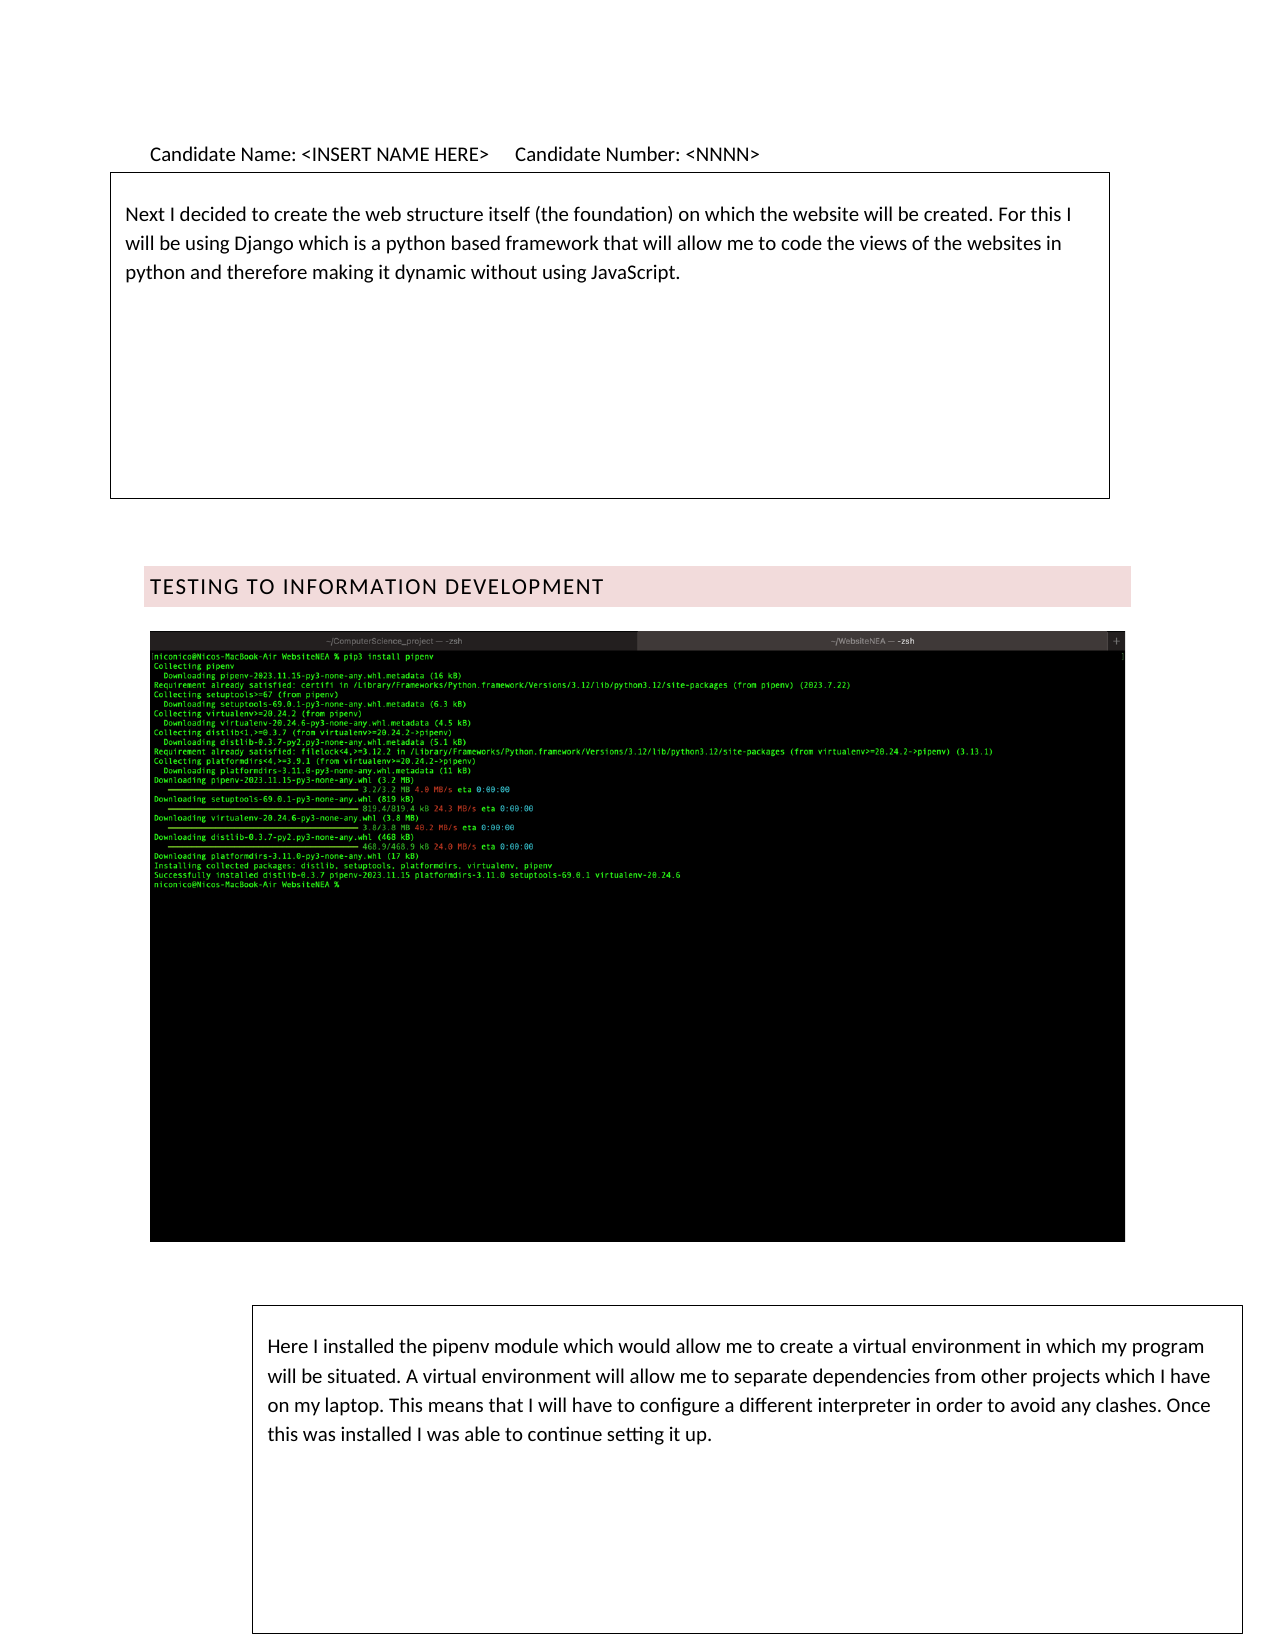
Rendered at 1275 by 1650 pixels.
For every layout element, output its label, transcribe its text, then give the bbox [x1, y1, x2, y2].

subtitle Testing to information development [150, 573, 1125, 601]
picture [150, 631, 1125, 1242]
